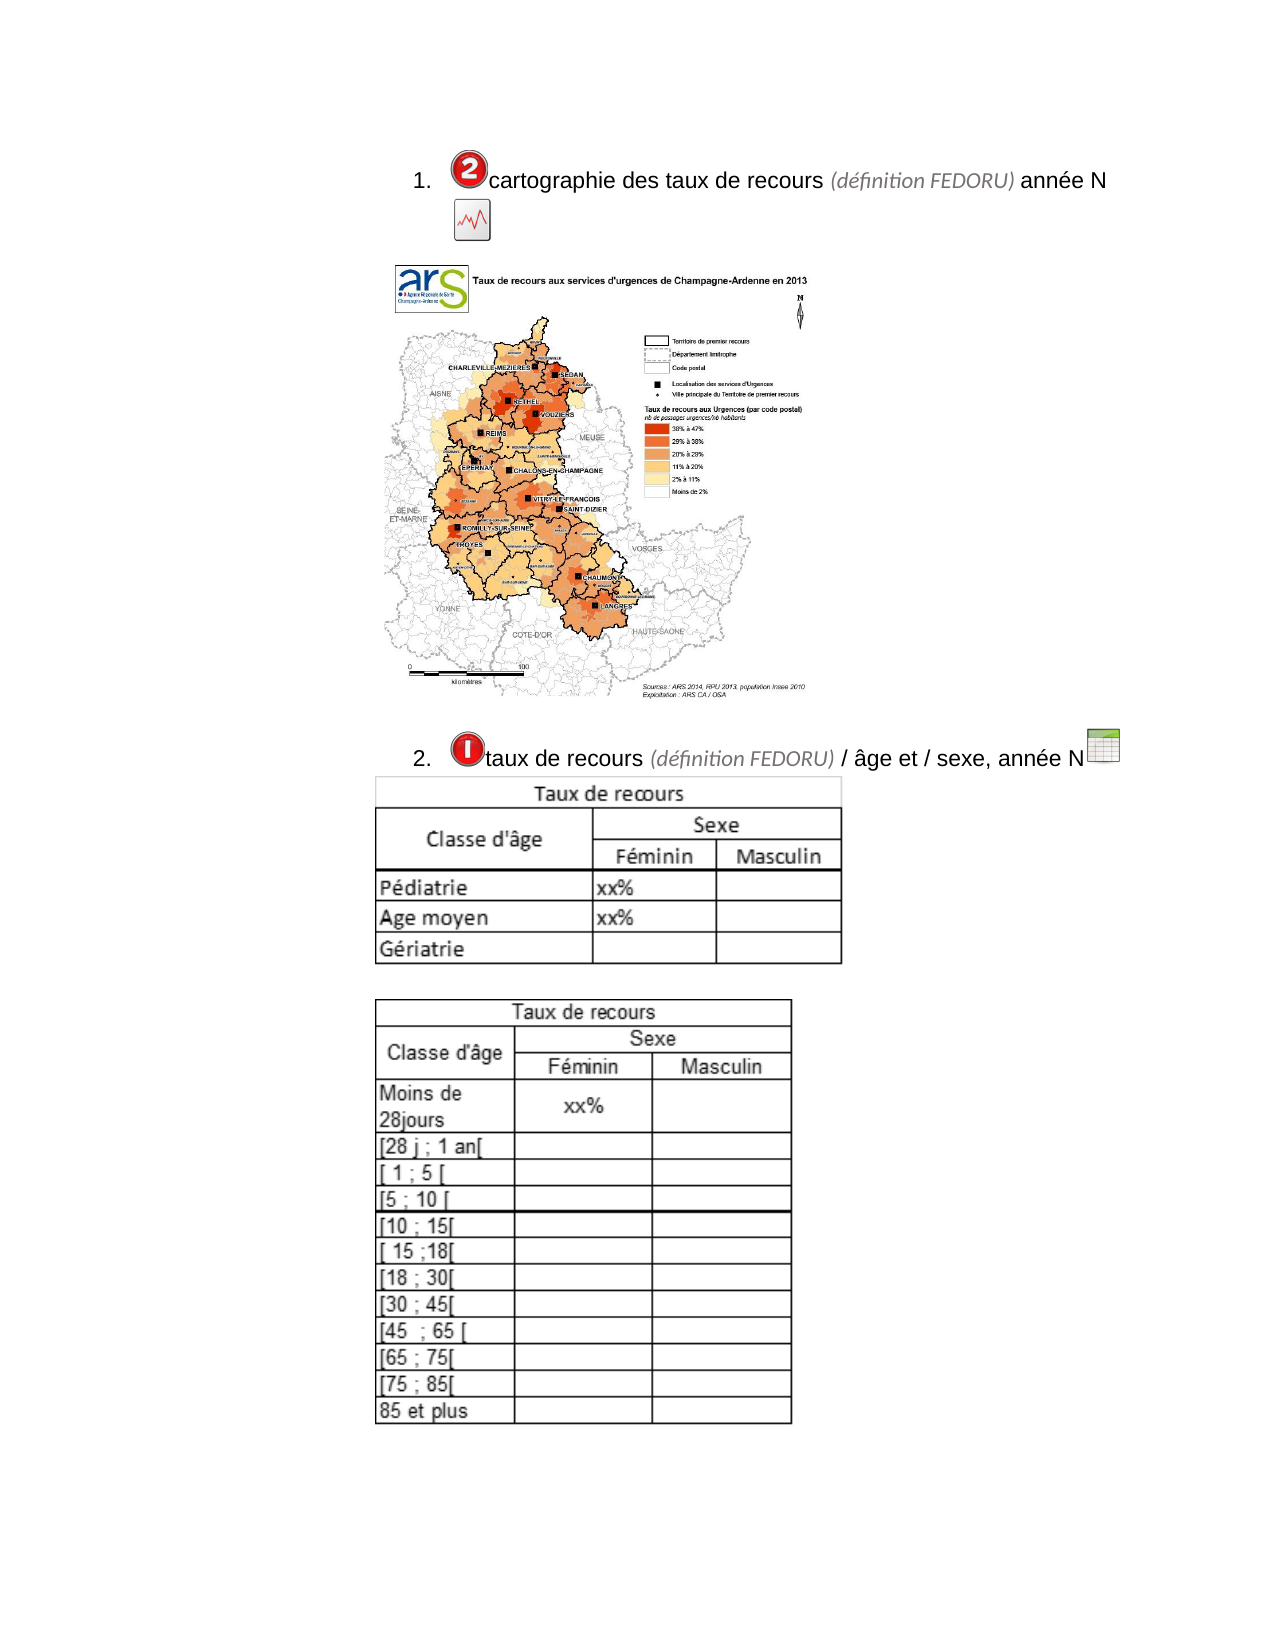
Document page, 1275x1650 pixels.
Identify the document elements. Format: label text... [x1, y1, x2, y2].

list cartographie des taux de recours (définition FEDORU) année N [413, 150, 1125, 242]
picture [450, 150, 489, 189]
picture [1084, 728, 1123, 767]
picture [375, 999, 794, 1426]
picture [375, 776, 844, 966]
picture [450, 197, 494, 242]
list taux de recours (définition FEDORU) / âge et / sexe, année N [413, 728, 1125, 772]
picture [375, 245, 830, 725]
picture [450, 731, 486, 767]
